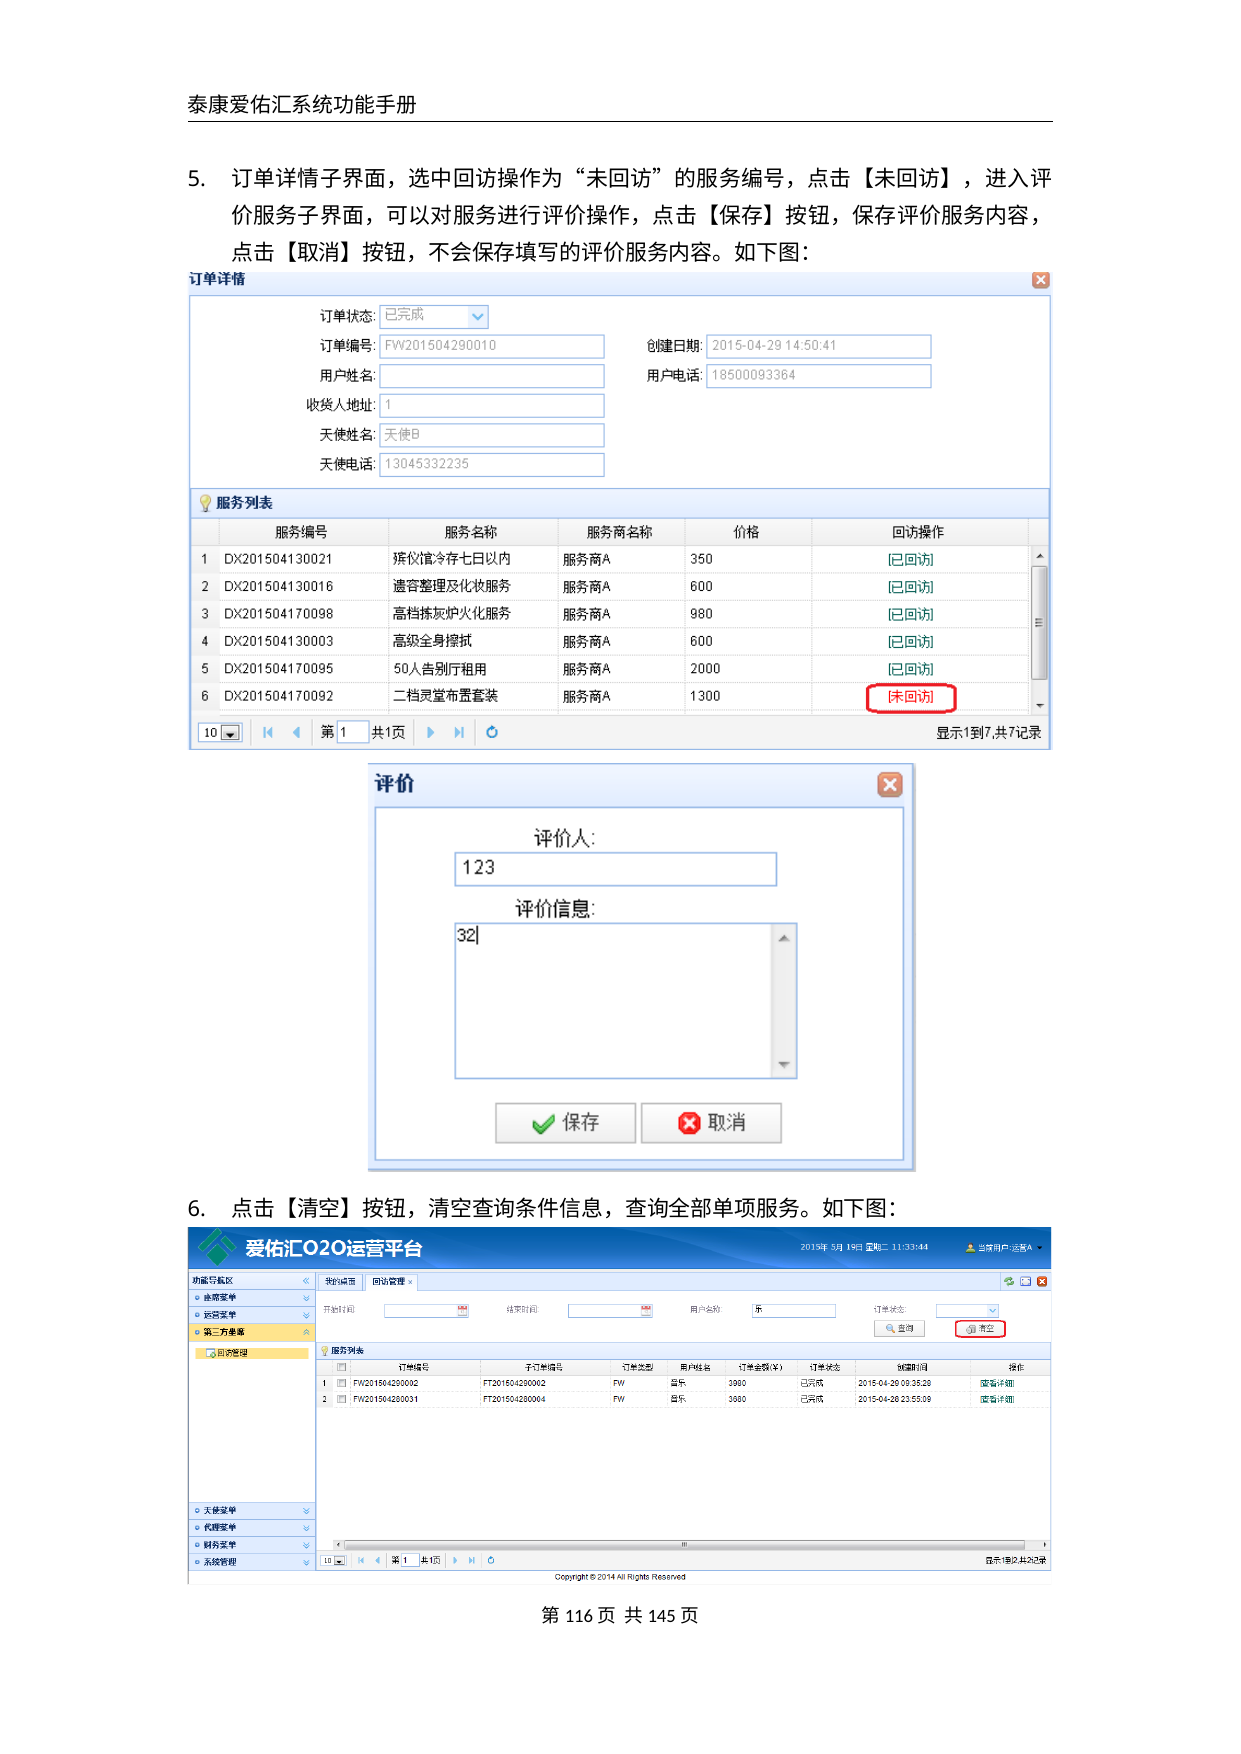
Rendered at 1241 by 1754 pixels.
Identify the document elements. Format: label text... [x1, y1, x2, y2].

picture [367, 763, 917, 1172]
list 订单详情子界面，选中回访操作为“未回访”的服务编号，点击【未回访】，进入评价服务子界面，可以对服务进行评价操作，点击【保存】按钮，保存评价服务内容，点击【取消】按钮，不会保存填写的评价服务内容。如下图： [187, 160, 1053, 267]
picture [187, 272, 1053, 750]
list 点击【清空】按钮，清空查询条件信息，查询全部单项服务。如下图： [187, 1191, 1053, 1223]
picture [187, 1227, 1052, 1585]
